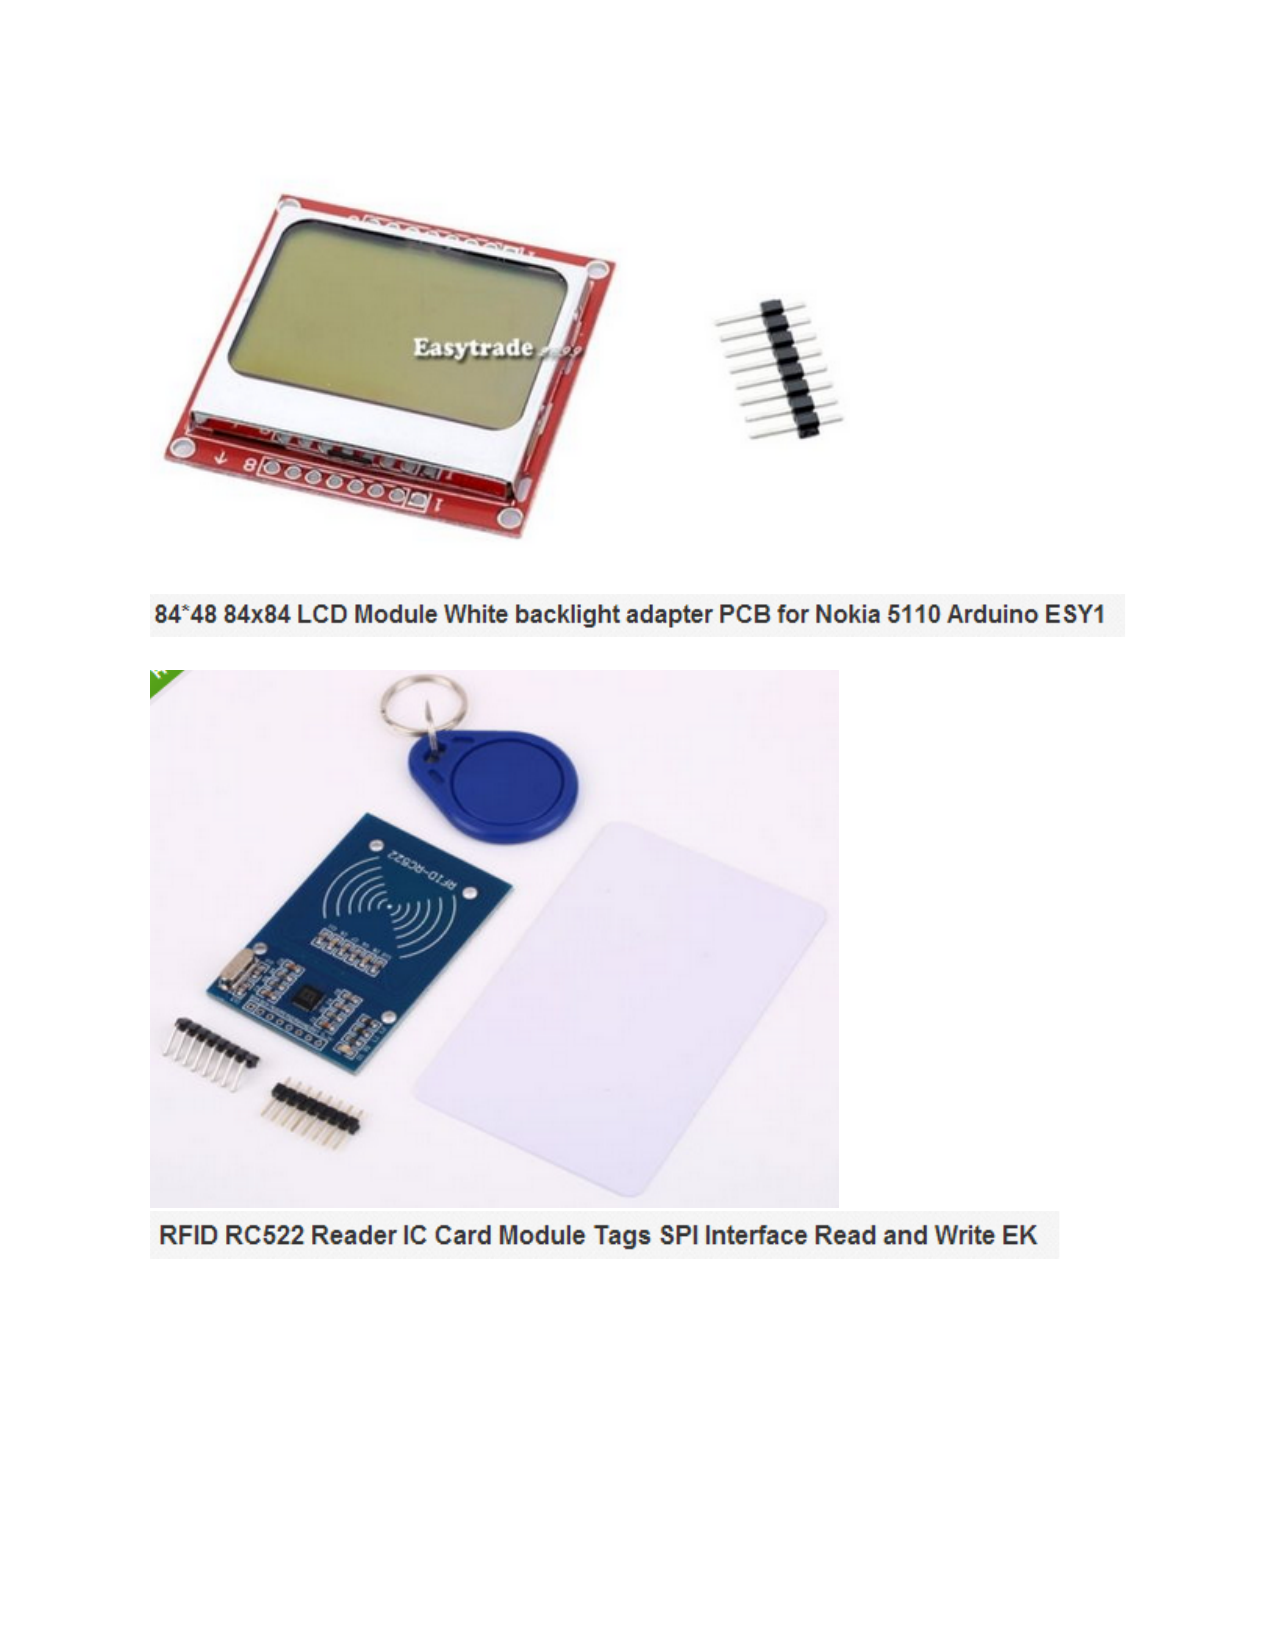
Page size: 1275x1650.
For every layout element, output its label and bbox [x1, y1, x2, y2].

picture [150, 594, 1125, 637]
picture [150, 670, 839, 1208]
picture [150, 150, 851, 591]
picture [150, 1211, 1060, 1259]
